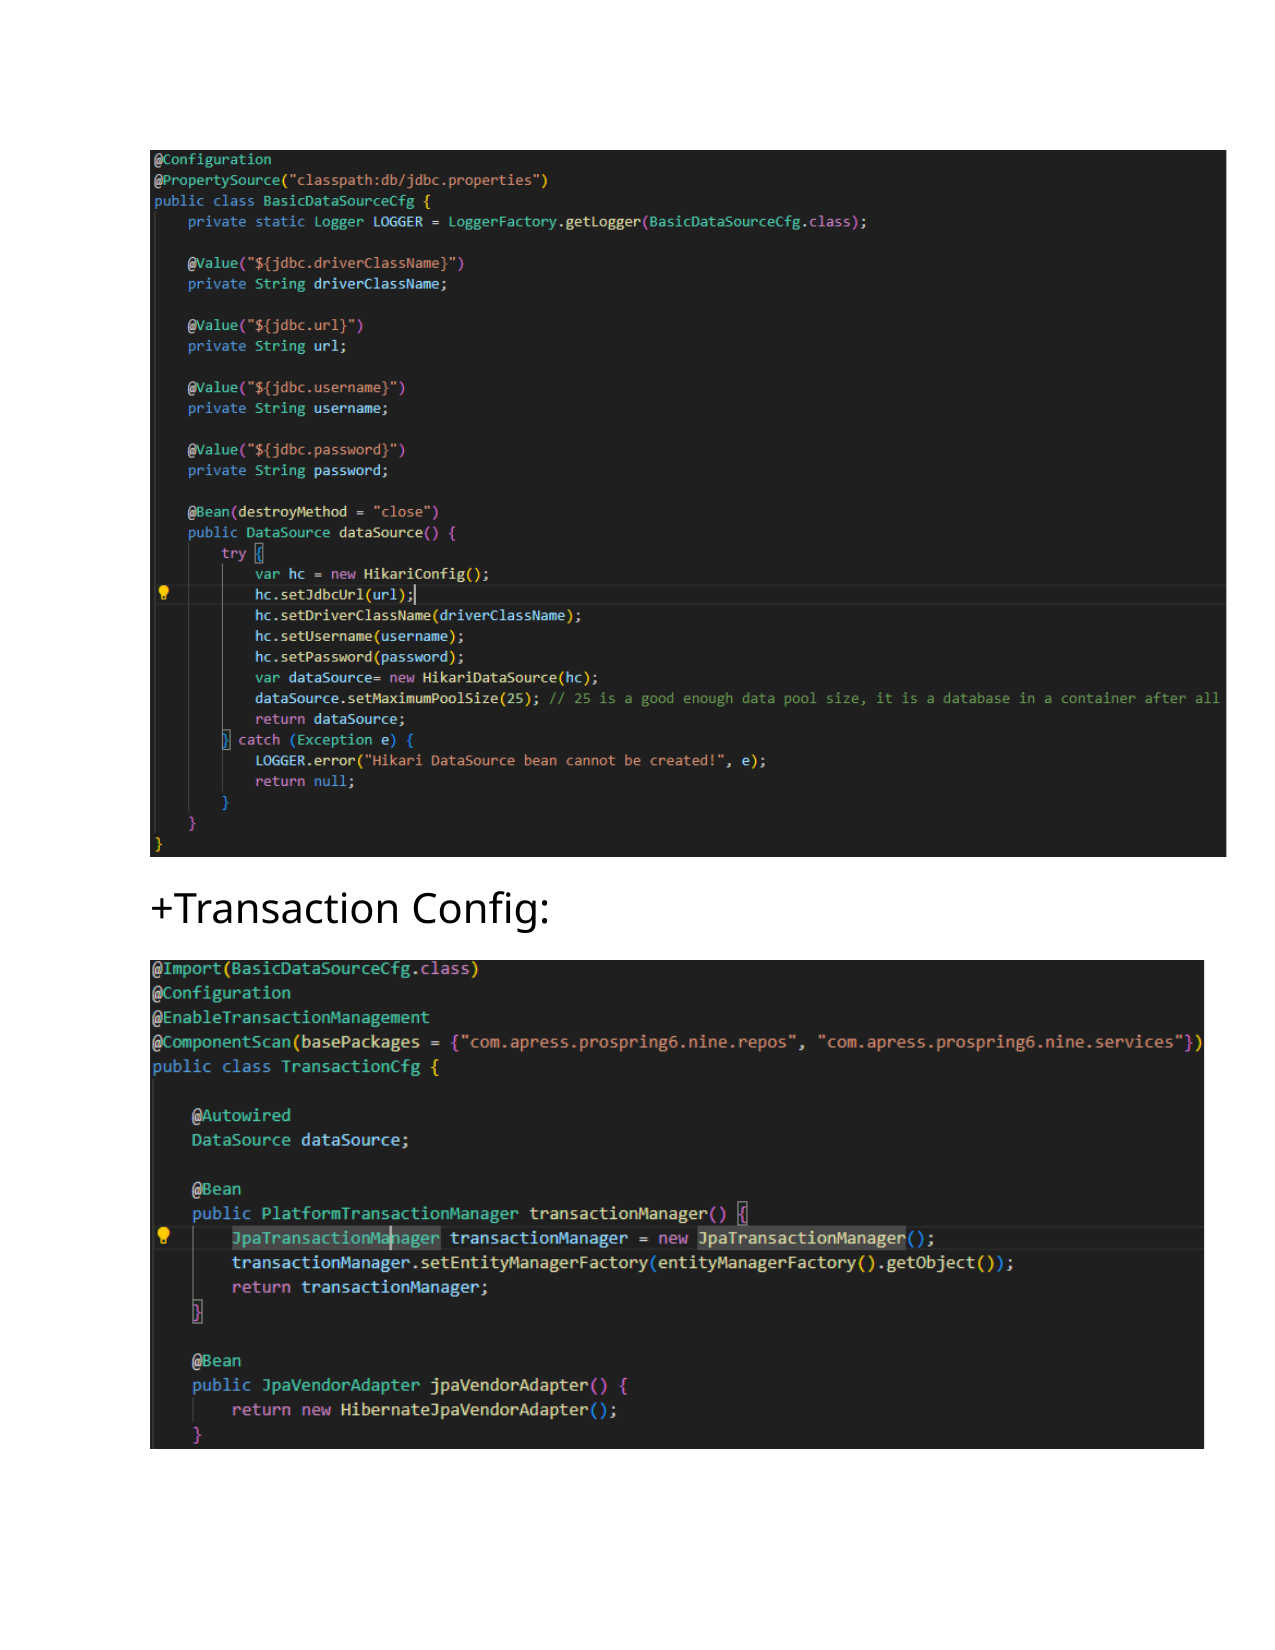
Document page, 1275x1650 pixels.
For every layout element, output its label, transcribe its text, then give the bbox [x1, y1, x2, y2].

picture [150, 150, 1227, 857]
picture [150, 960, 1205, 1449]
text +Transaction Config: [150, 879, 1125, 936]
